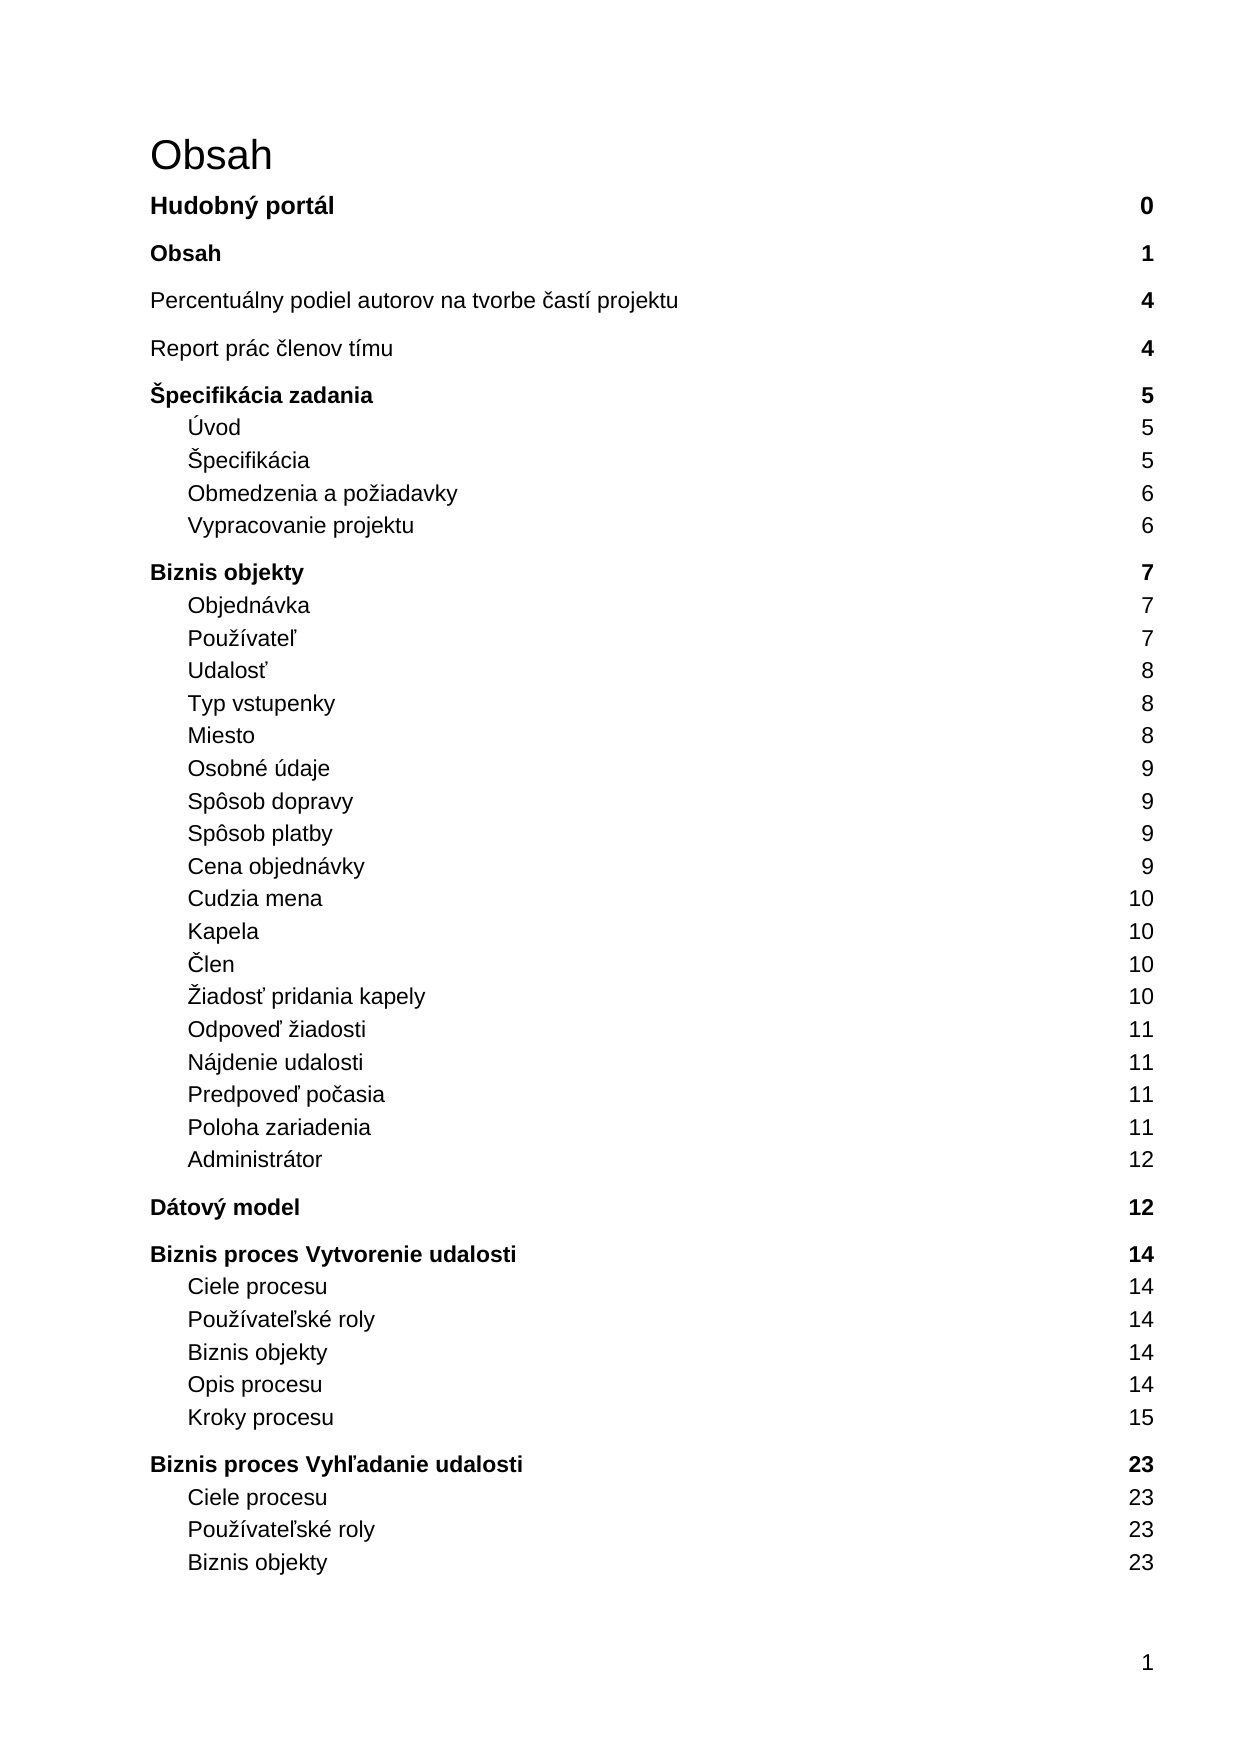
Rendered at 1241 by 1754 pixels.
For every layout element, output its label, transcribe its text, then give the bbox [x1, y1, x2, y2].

subtitle Obsah [150, 130, 1153, 178]
